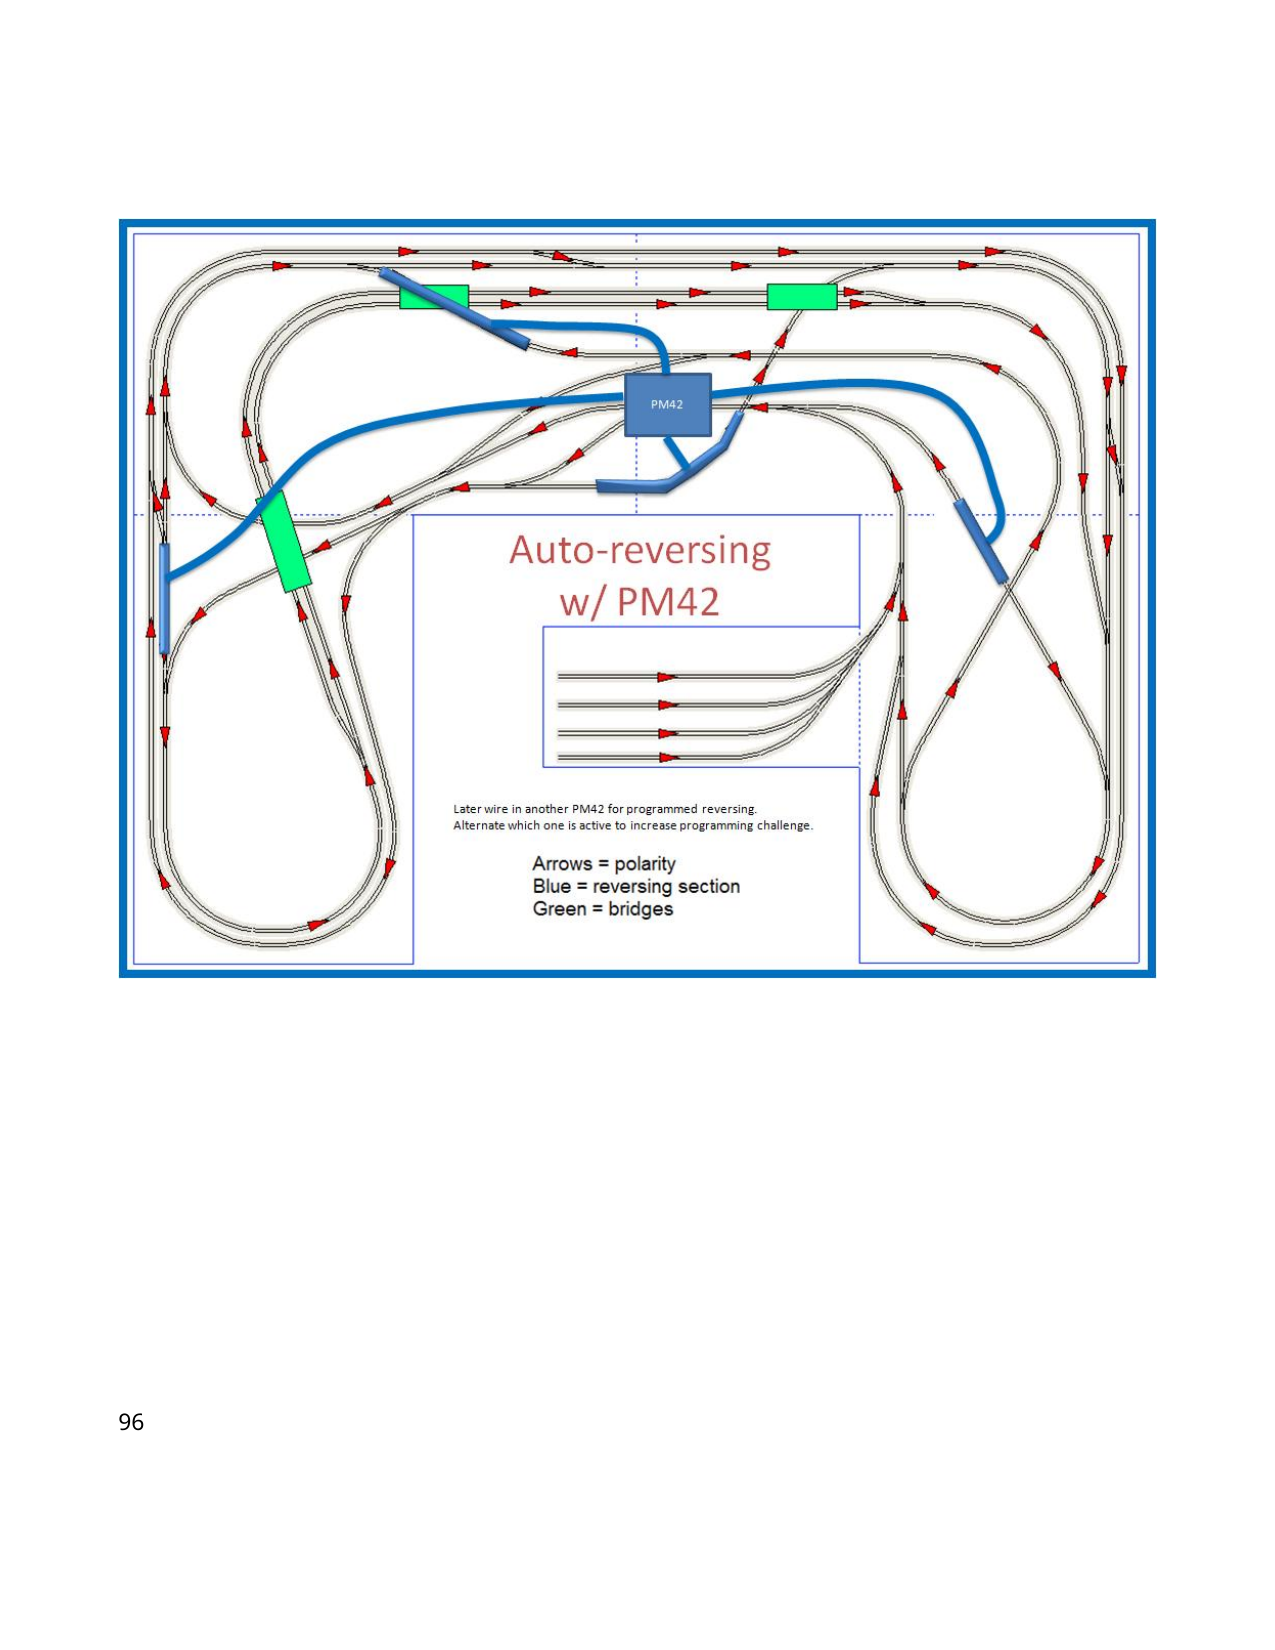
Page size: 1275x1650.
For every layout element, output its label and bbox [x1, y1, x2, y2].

picture [118, 218, 1157, 979]
